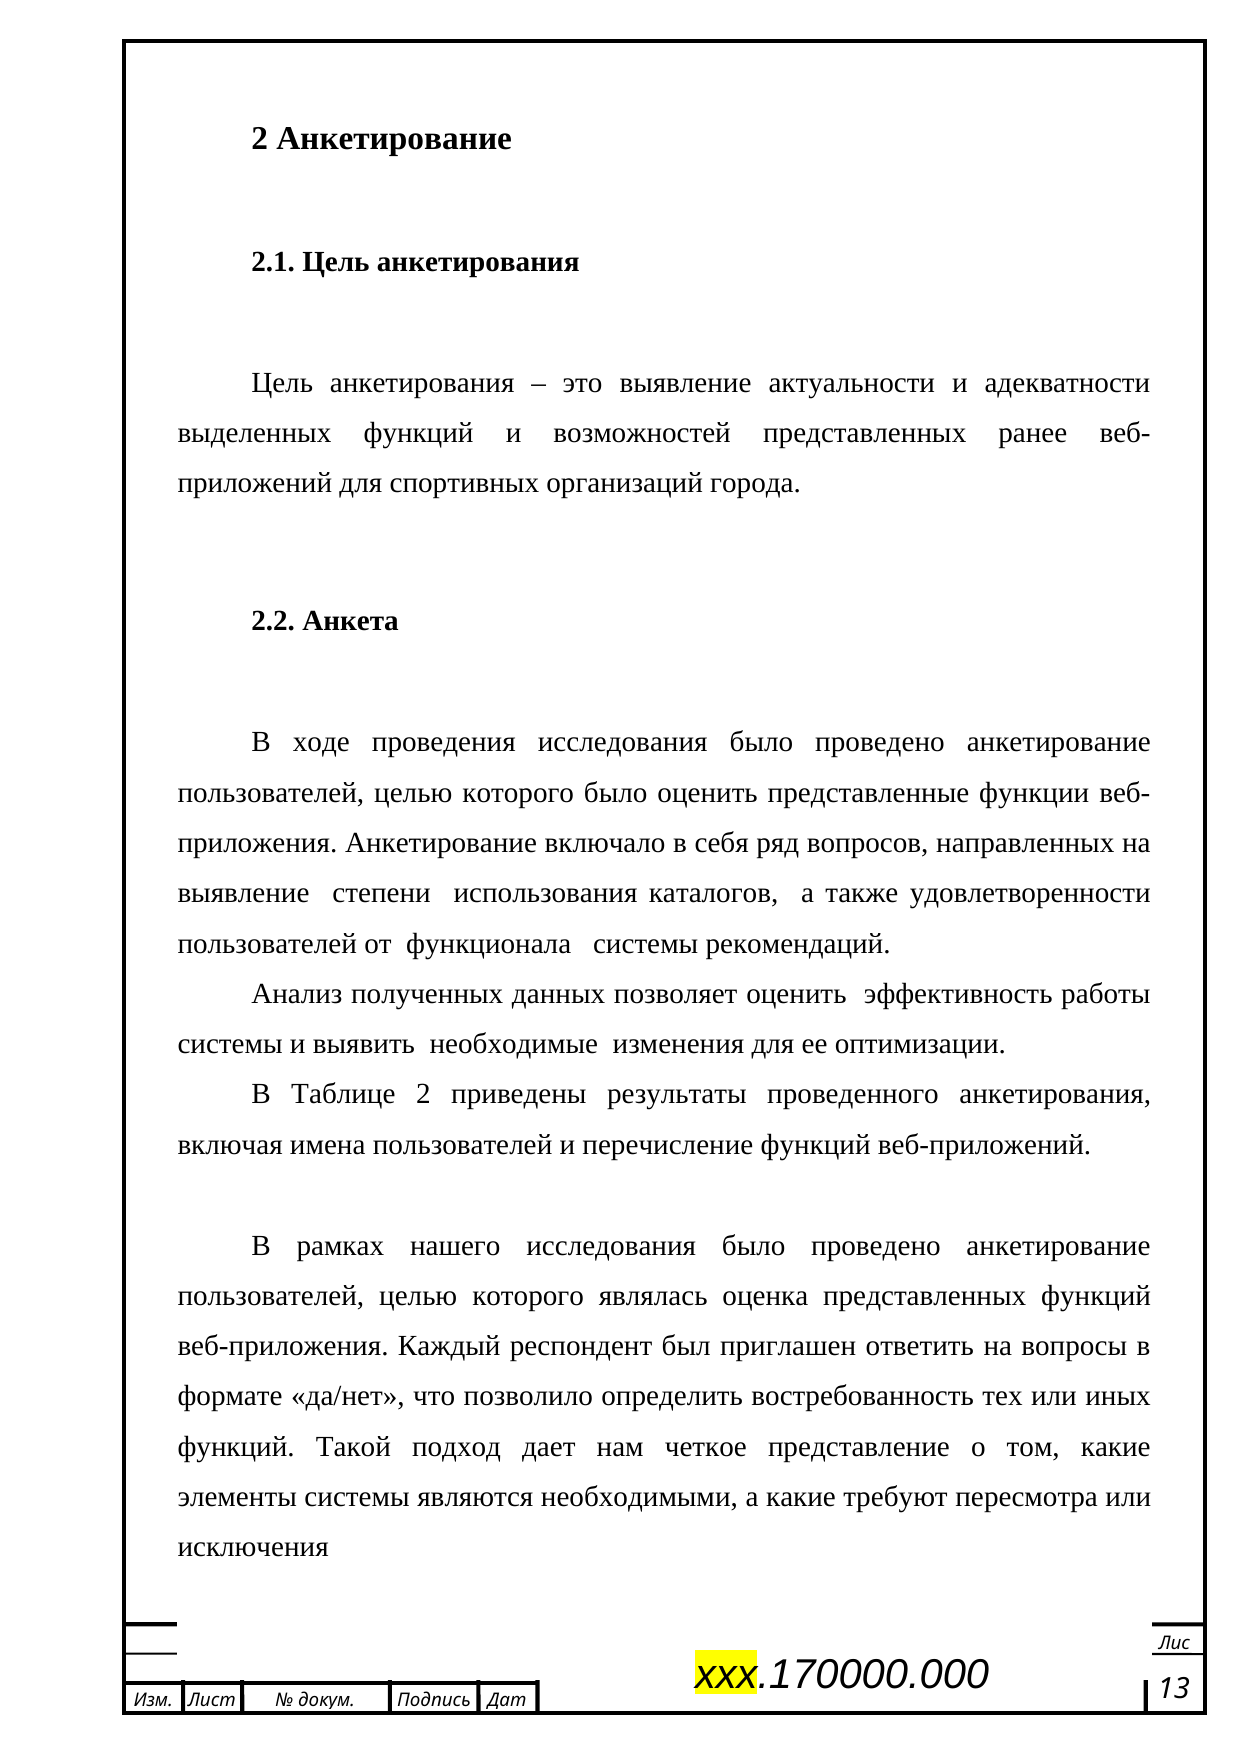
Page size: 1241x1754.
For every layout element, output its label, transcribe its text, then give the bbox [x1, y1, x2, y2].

text Цель анкетирования – это выявление актуальности и адекватности выделенных функций и возможностей представленных ранее веб-приложений для спортивных организаций города. [177, 365, 1152, 499]
subtitle 2 Анкетирование [177, 118, 1152, 156]
text В Таблице 2 приведены результаты проведенного анкетирования, включая имена пользователей и перечисление функций веб-приложений. [177, 1077, 1152, 1161]
text Анализ полученных данных позволяет оценить эффективность работы системы и выявить необходимые изменения для ее оптимизации. [177, 976, 1152, 1060]
text В рамках нашего исследования было проведено анкетирование пользователей, целью которого являлась оценка представленных функций веб-приложения. Каждый респондент был приглашен ответить на вопросы в формате «да/нет», что позволило определить востребованность тех или иных функций. Такой подход дает нам четкое представление о том, какие элементы системы являются необходимыми, а какие требуют пересмотра или исключения [177, 1228, 1152, 1563]
subtitle 2.1. Цель анкетирования [177, 244, 1152, 277]
subtitle 2.2. Анкета [177, 603, 1152, 637]
text В ходе проведения исследования было проведено анкетирование пользователей, целью которого было оценить представленные функции веб-приложения. Анкетирование включало в себя ряд вопросов, направленных на выявление степени использования каталогов, а также удовлетворенности пользователей от функционала системы рекомендаций. [177, 724, 1152, 959]
